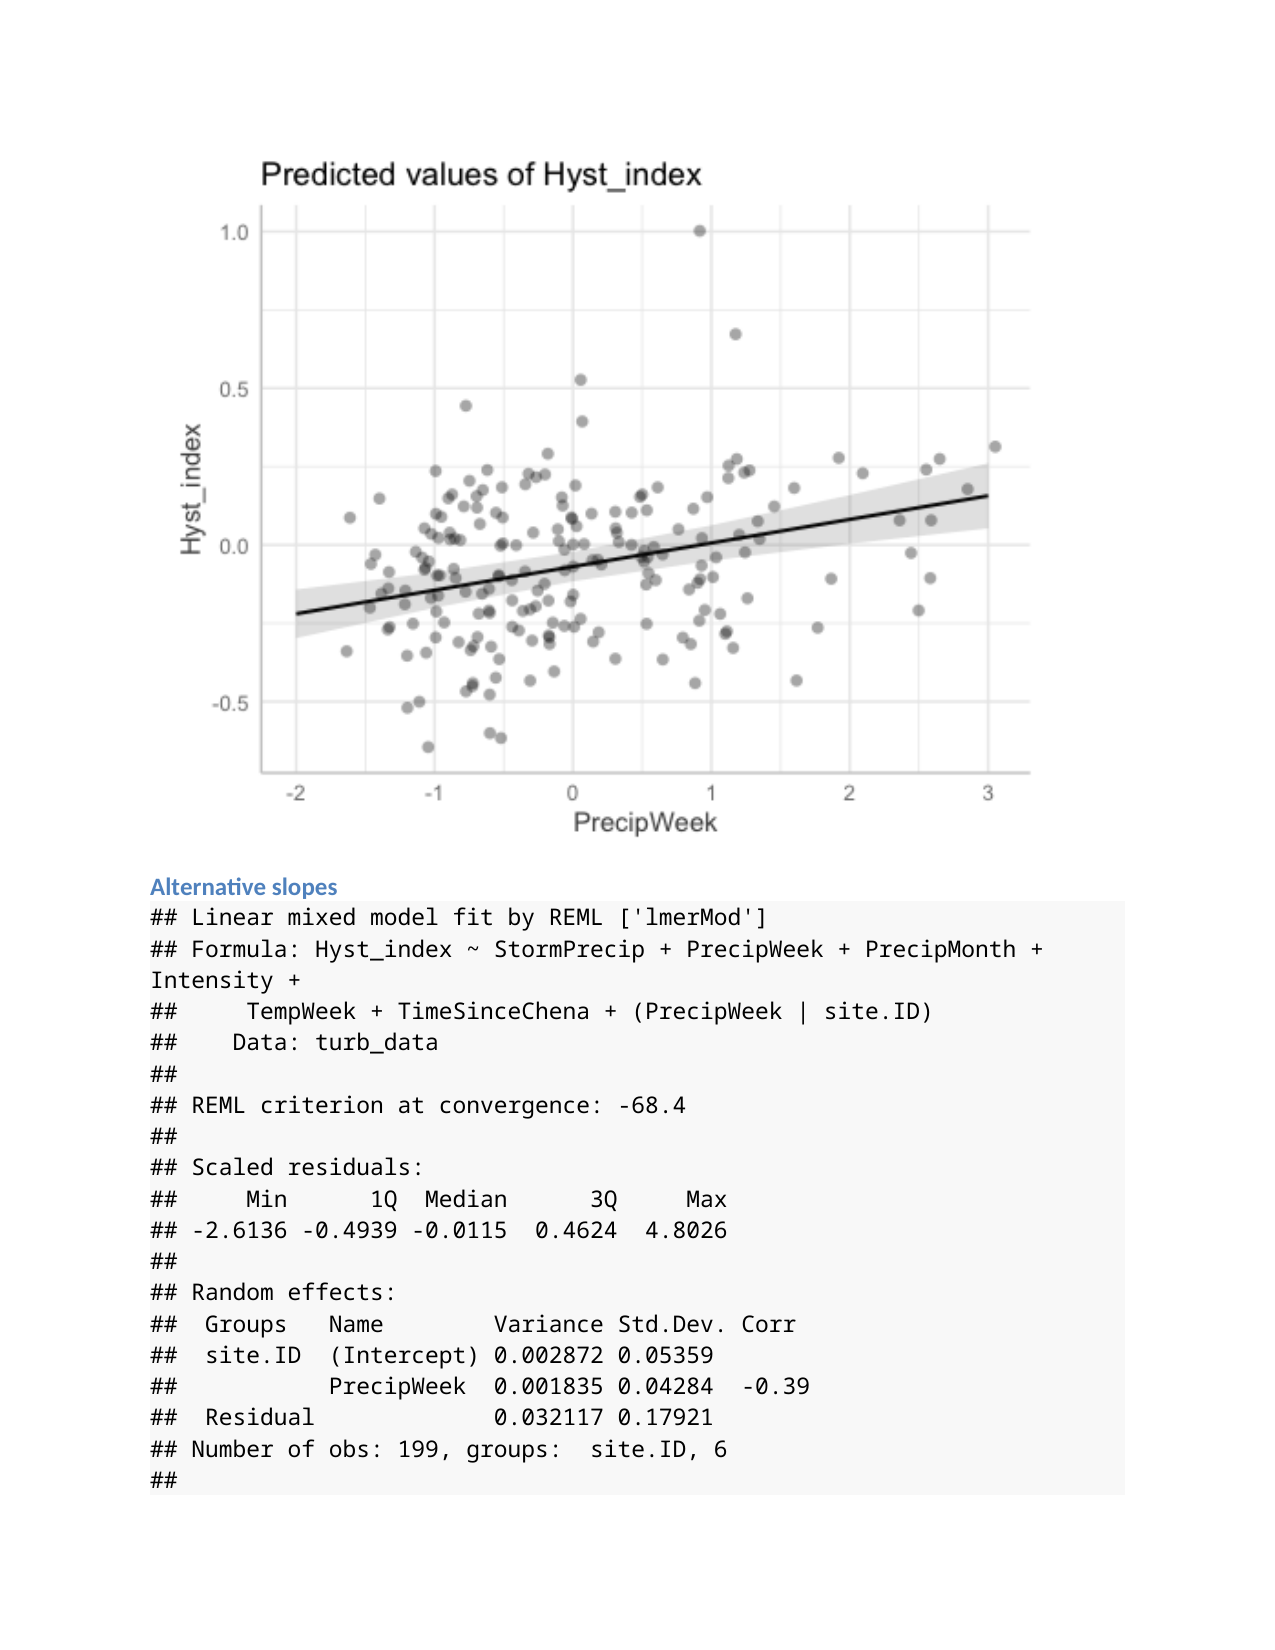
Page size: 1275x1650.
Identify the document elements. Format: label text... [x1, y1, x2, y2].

picture [168, 150, 1044, 850]
subtitle Alternative slopes [150, 871, 1125, 901]
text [150, 901, 1125, 1495]
